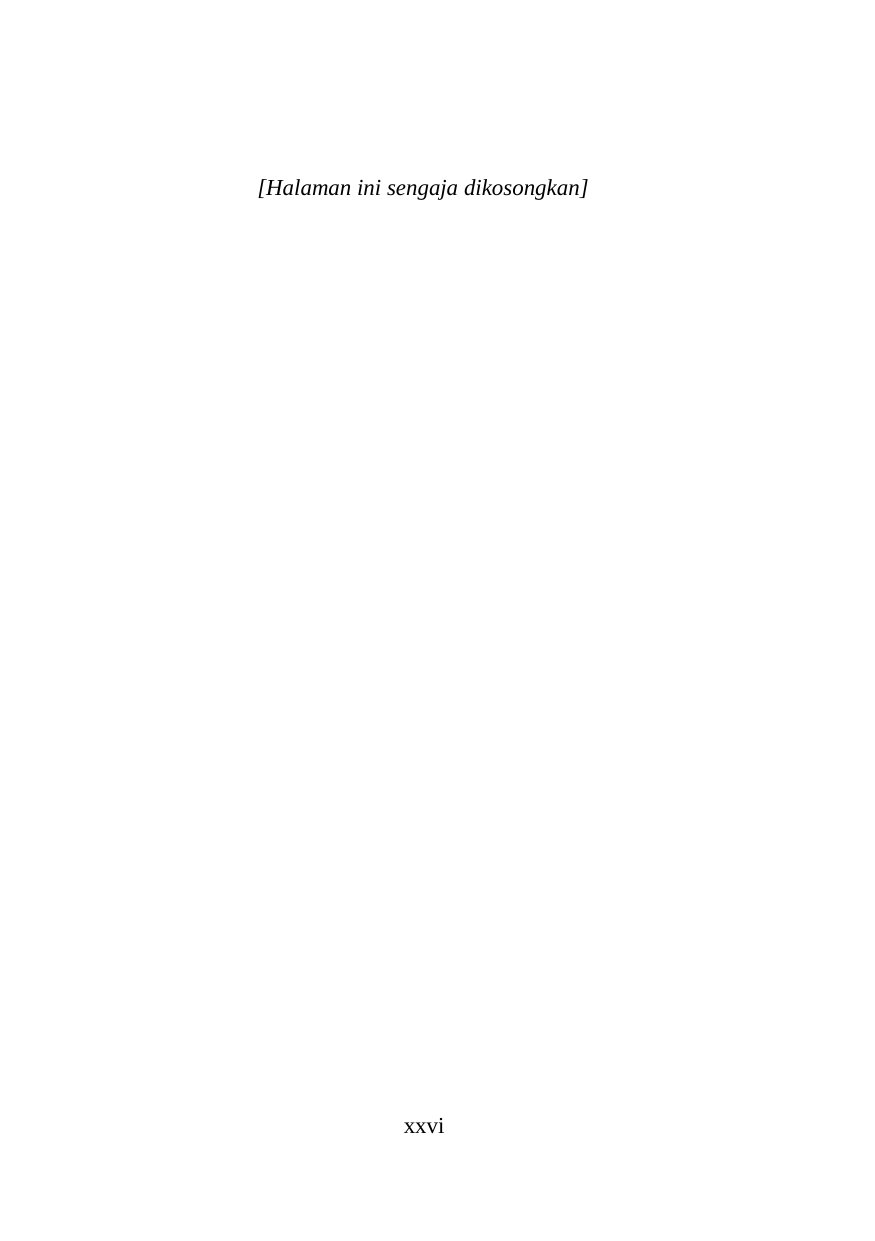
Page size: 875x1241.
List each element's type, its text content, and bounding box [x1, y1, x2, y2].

text [Halaman ini sengaja dikosongkan] [121, 174, 726, 200]
